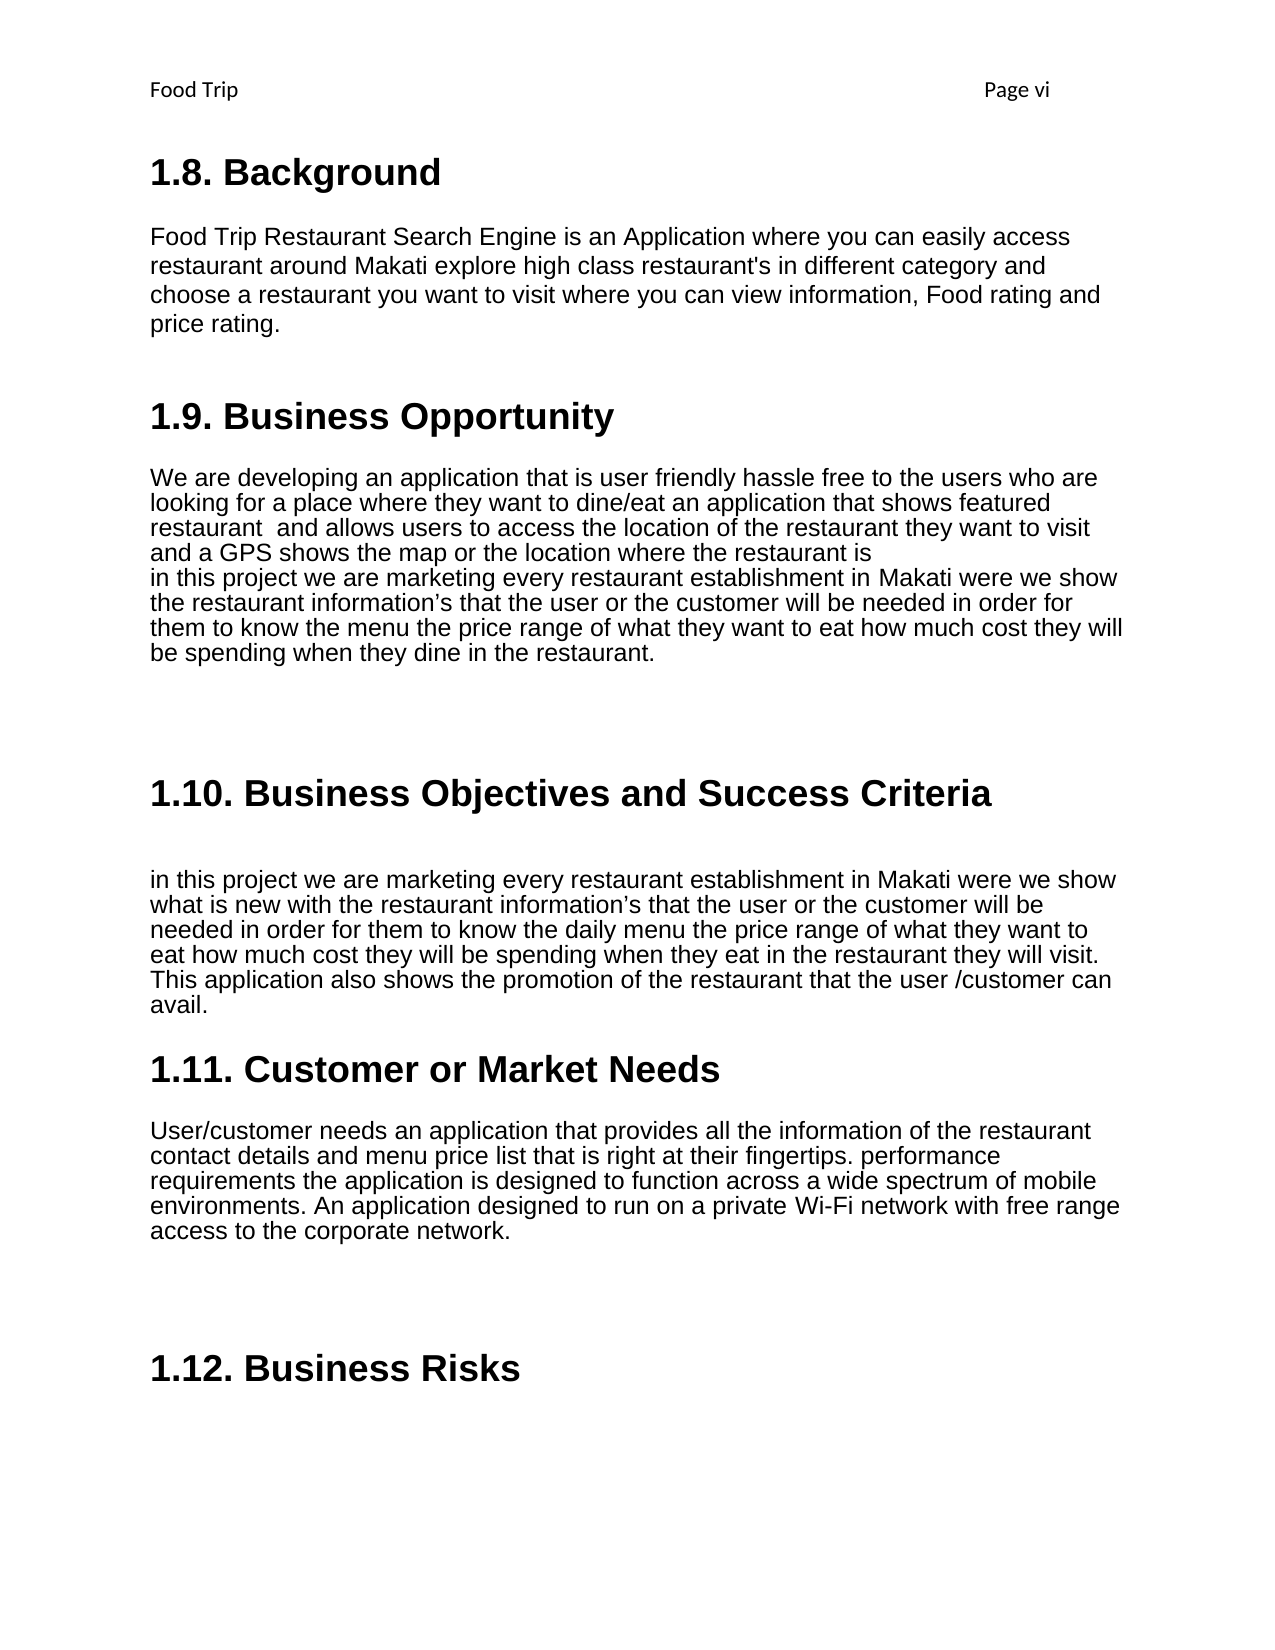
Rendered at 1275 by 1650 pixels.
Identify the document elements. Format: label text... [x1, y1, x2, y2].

text in this project we are marketing every restaurant establishment in Makati were we show what is new with the restaurant information’s that the user or the customer will be needed in order for them to know the daily menu the price range of what they want to eat how much cost they will be spending when they eat in the restaurant they will visit. This application also shows the promotion of the restaurant that the user /customer can avail. [150, 868, 1125, 1018]
subtitle 1.8. Background [150, 150, 1125, 193]
subtitle 1.11. Customer or Market Needs [150, 1047, 1125, 1091]
text We are developing an application that is user friendly hassle free to the users who are looking for a place where they want to dine/eat an application that shows featured restaurant and allows users to access the location of the restaurant they want to visit and a GPS shows the map or the location where the restaurant is [150, 467, 1125, 567]
text in this project we are marketing every restaurant establishment in Makati were we show the restaurant information’s that the user or the customer will be needed in order for them to know the menu the price range of what they want to eat how much cost they will be spending when they dine in the restaurant. [150, 567, 1125, 667]
subtitle 1.12. Business Risks [150, 1346, 1125, 1389]
subtitle 1.10. Business Objectives and Success Criteria [150, 771, 1125, 814]
text User/customer needs an application that provides all the information of the restaurant contact details and menu price list that is right at their fingertips. performance requirements the application is designed to function across a wide spectrum of mobile environments. An application designed to run on a private Wi-Fi network with free range access to the corporate network. [150, 1120, 1125, 1245]
subtitle 1.9. Business Opportunity [150, 394, 1125, 438]
text Food Trip Restaurant Search Engine is an Application where you can easily access restaurant around Makati explore high class restaurant's in different category and choose a restaurant you want to visit where you can view information, Food rating and price rating. [150, 222, 1125, 337]
